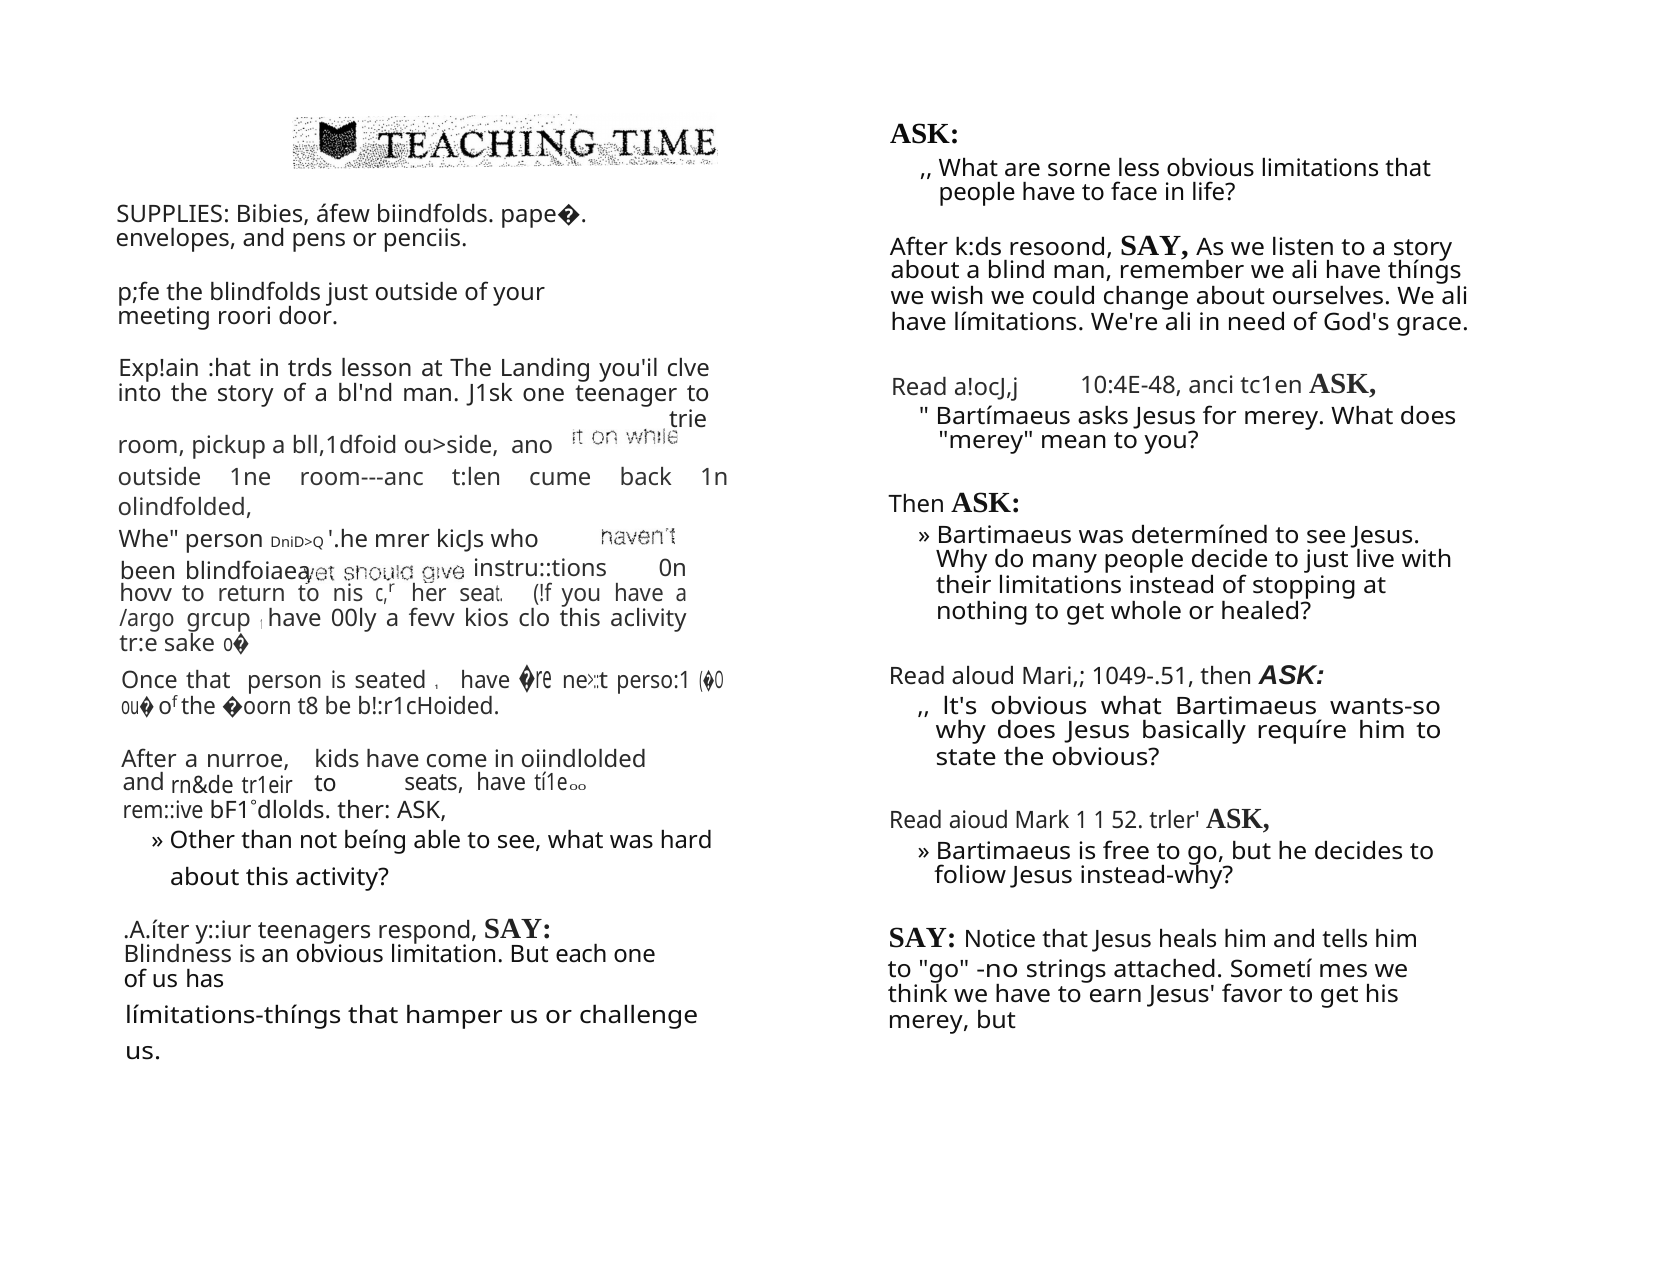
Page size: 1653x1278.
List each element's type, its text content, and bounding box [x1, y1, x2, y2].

text Then ASK: [888, 482, 1506, 520]
text » Bartimaeus was determíned to see Jesus. Why do many people decide to just live with their limitations instead of stopping at nothing to get whole or healed? [918, 522, 1471, 627]
text SAY: Notice that Jesus heals him and tells him [888, 918, 1506, 955]
text ,, lt's obvious what Bartimaeus wants-so why does Jesus basically requíre him to state the obvious? [917, 693, 1442, 772]
text about this activity? [170, 855, 729, 892]
picture [292, 112, 718, 169]
text .A.íter y::iur teenagers respond, SAY: Blindness is an obvious limitation. But each one of us has [123, 917, 656, 995]
text Read aioud Mark 1 1 52. trler' ASK, [889, 799, 1506, 837]
picture [599, 528, 675, 545]
text Exp!ain :hat in trds lesson at The Landing you'il clve into the story of a bl'nd man. J1sk one teenager to trie room, pickup a bll,1dfoid ou>side, ano [117, 356, 710, 461]
text ASK: [890, 117, 1506, 150]
text SUPPLIES: Bibies, áfew biindfolds. pape�. envelopes, and pens or penciis. [115, 202, 706, 253]
text outside 1ne room---anc t:len cume back 1n olindfolded, [117, 461, 729, 522]
text » Bartimaeus is free to go, but he decides to foliow Jesus instead-why? [917, 838, 1506, 891]
text Whe" person DniD>Q '.he mrer kicJs who [118, 522, 729, 554]
text After k:ds resoond, SAY, As we listen to a story about a blind man, remember we ali have thíngs we wish we could change about ourselves. We ali have límitations. We're ali in need of God's grace. [889, 234, 1471, 337]
text Once that person is seated 1 have �re ne>::t perso:1 (�O ou� of the �oorn t8 be b!:r1cHoided. [121, 661, 724, 721]
text Read aloud Mari,; 1049-.51, then ASK: [889, 654, 1506, 692]
text been blindfoiaea instru::tions 0n hovv to return to nis c,r her seat. (!f you have a /argo grcup 1 have 00ly a fevv kios clo this aclivity tr:e sake o� [119, 555, 687, 661]
text After a nurroe, kids have come in oiindlolded and rn&de tr1eir to seats, have tí1e00 rem::ive bF1°dlolds. ther: ASK, [121, 747, 676, 826]
text Read a!ocJ,j 10:4E-48, anci tc1en ASK, [891, 364, 1506, 403]
text límitations-thíngs that hamper us or challenge us. [125, 995, 729, 1067]
text to "go" -no strings attached. Sometí mes we think we have to earn Jesus' favor to get his merey, but [887, 957, 1471, 1035]
text » Other than not beíng able to see, what was hard [151, 826, 729, 855]
text " Bartímaeus asks Jesus for merey. What does "merey" mean to you? [919, 404, 1506, 456]
text p;fe the blindfolds just outside of your meeting roori door. [117, 279, 607, 332]
text ,, What are sorne less obvious limitations that people have to face in life? [919, 155, 1471, 208]
